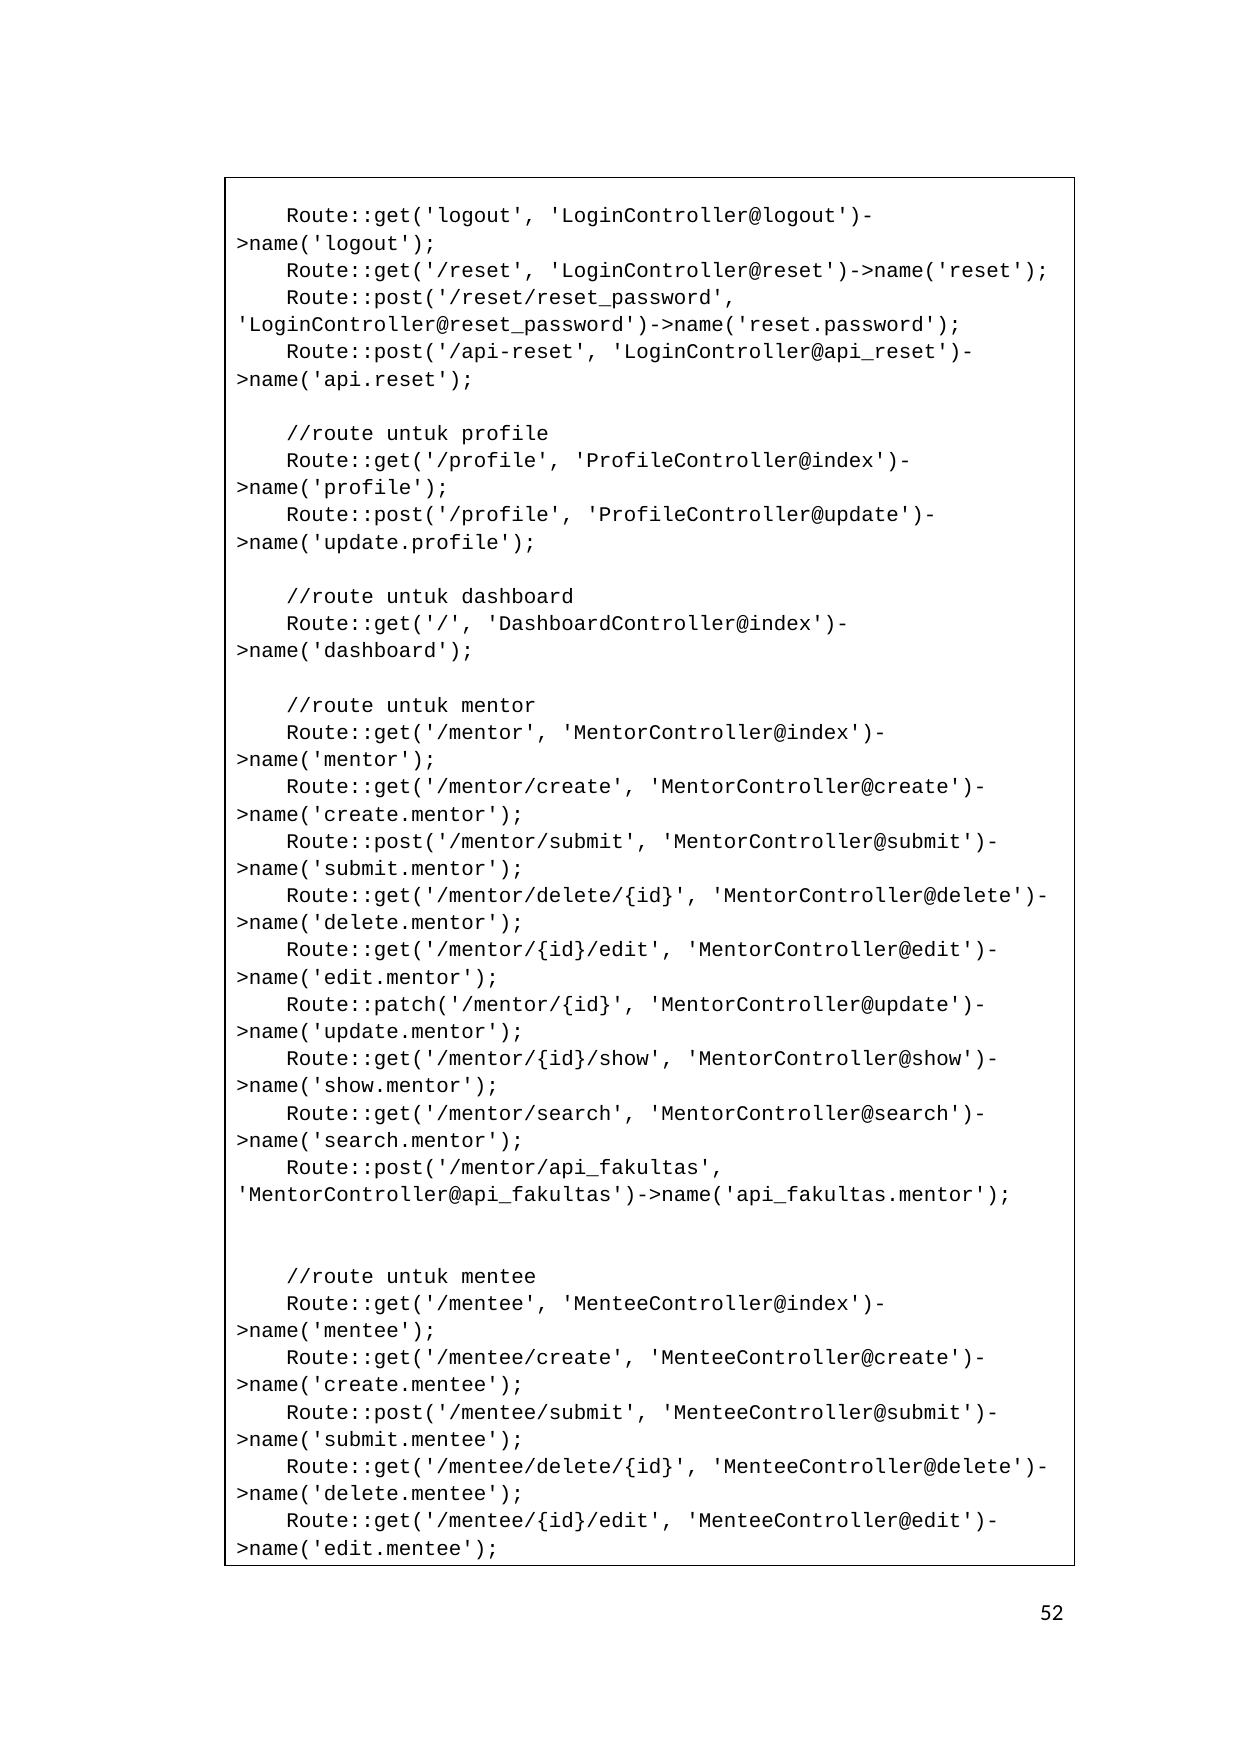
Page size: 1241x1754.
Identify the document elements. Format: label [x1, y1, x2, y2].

table_header [226, 178, 1074, 1565]
